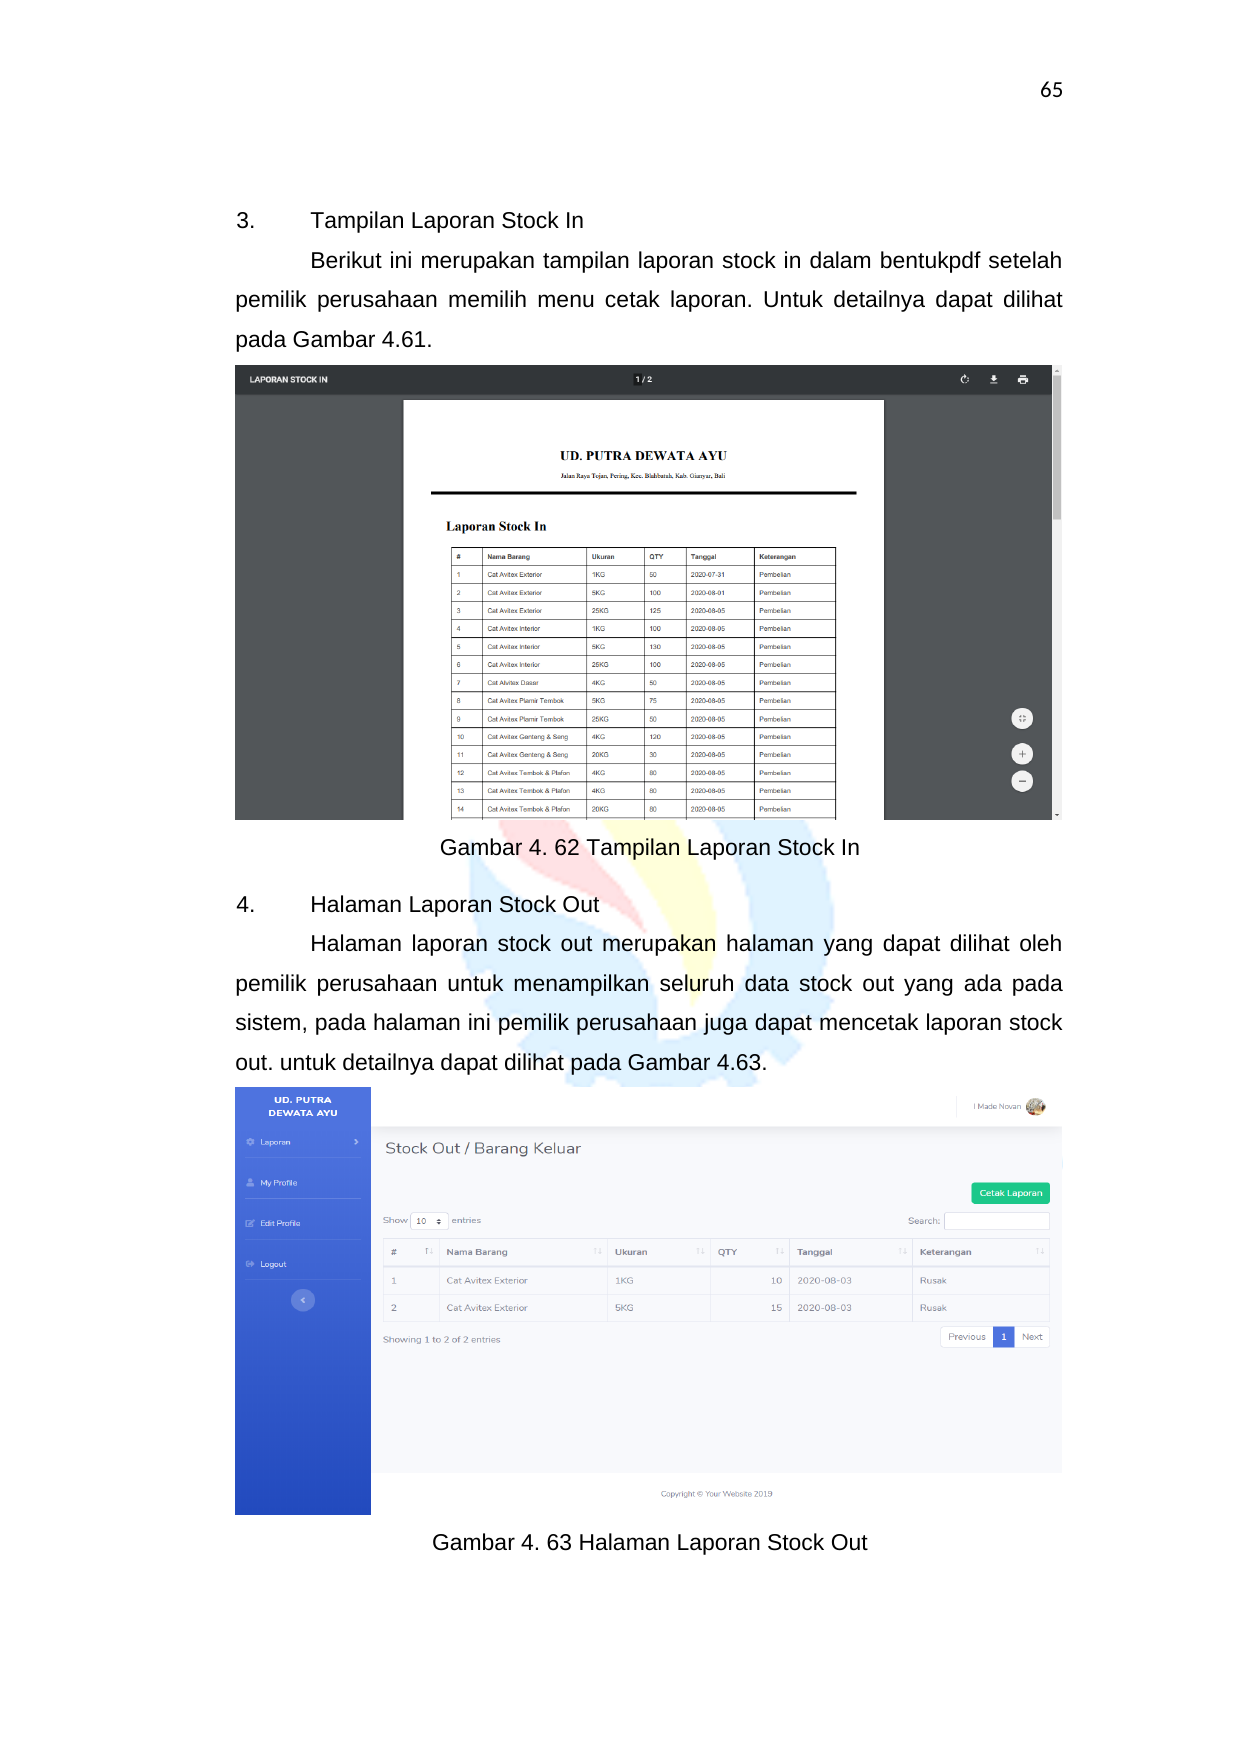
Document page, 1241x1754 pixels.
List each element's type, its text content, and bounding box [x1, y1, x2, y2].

text Gambar 4. 62 Tampilan Laporan Stock In [236, 834, 1063, 860]
list Halaman Laporan Stock Out [236, 891, 1063, 917]
text Gambar 4. 63 Halaman Laporan Stock Out [236, 1528, 1063, 1555]
picture [235, 1087, 1062, 1515]
picture [235, 365, 1062, 820]
text Berikut ini merupakan tampilan laporan stock in dalam bentukpdf setelah pemilik perusahaan memilih menu cetak laporan. Untuk detailnya dapat dilihat pada Gambar 4.61. [235, 247, 1063, 352]
text Halaman laporan stock out merupakan halaman yang dapat dilihat oleh pemilik perusahaan untuk menampilkan seluruh data stock out yang ada pada sistem, pada halaman ini pemilik perusahaan juga dapat mencetak laporan stock out. untuk detailnya dapat dilihat pada Gambar 4.63. [235, 930, 1063, 1075]
list Tampilan Laporan Stock In [236, 207, 1063, 234]
